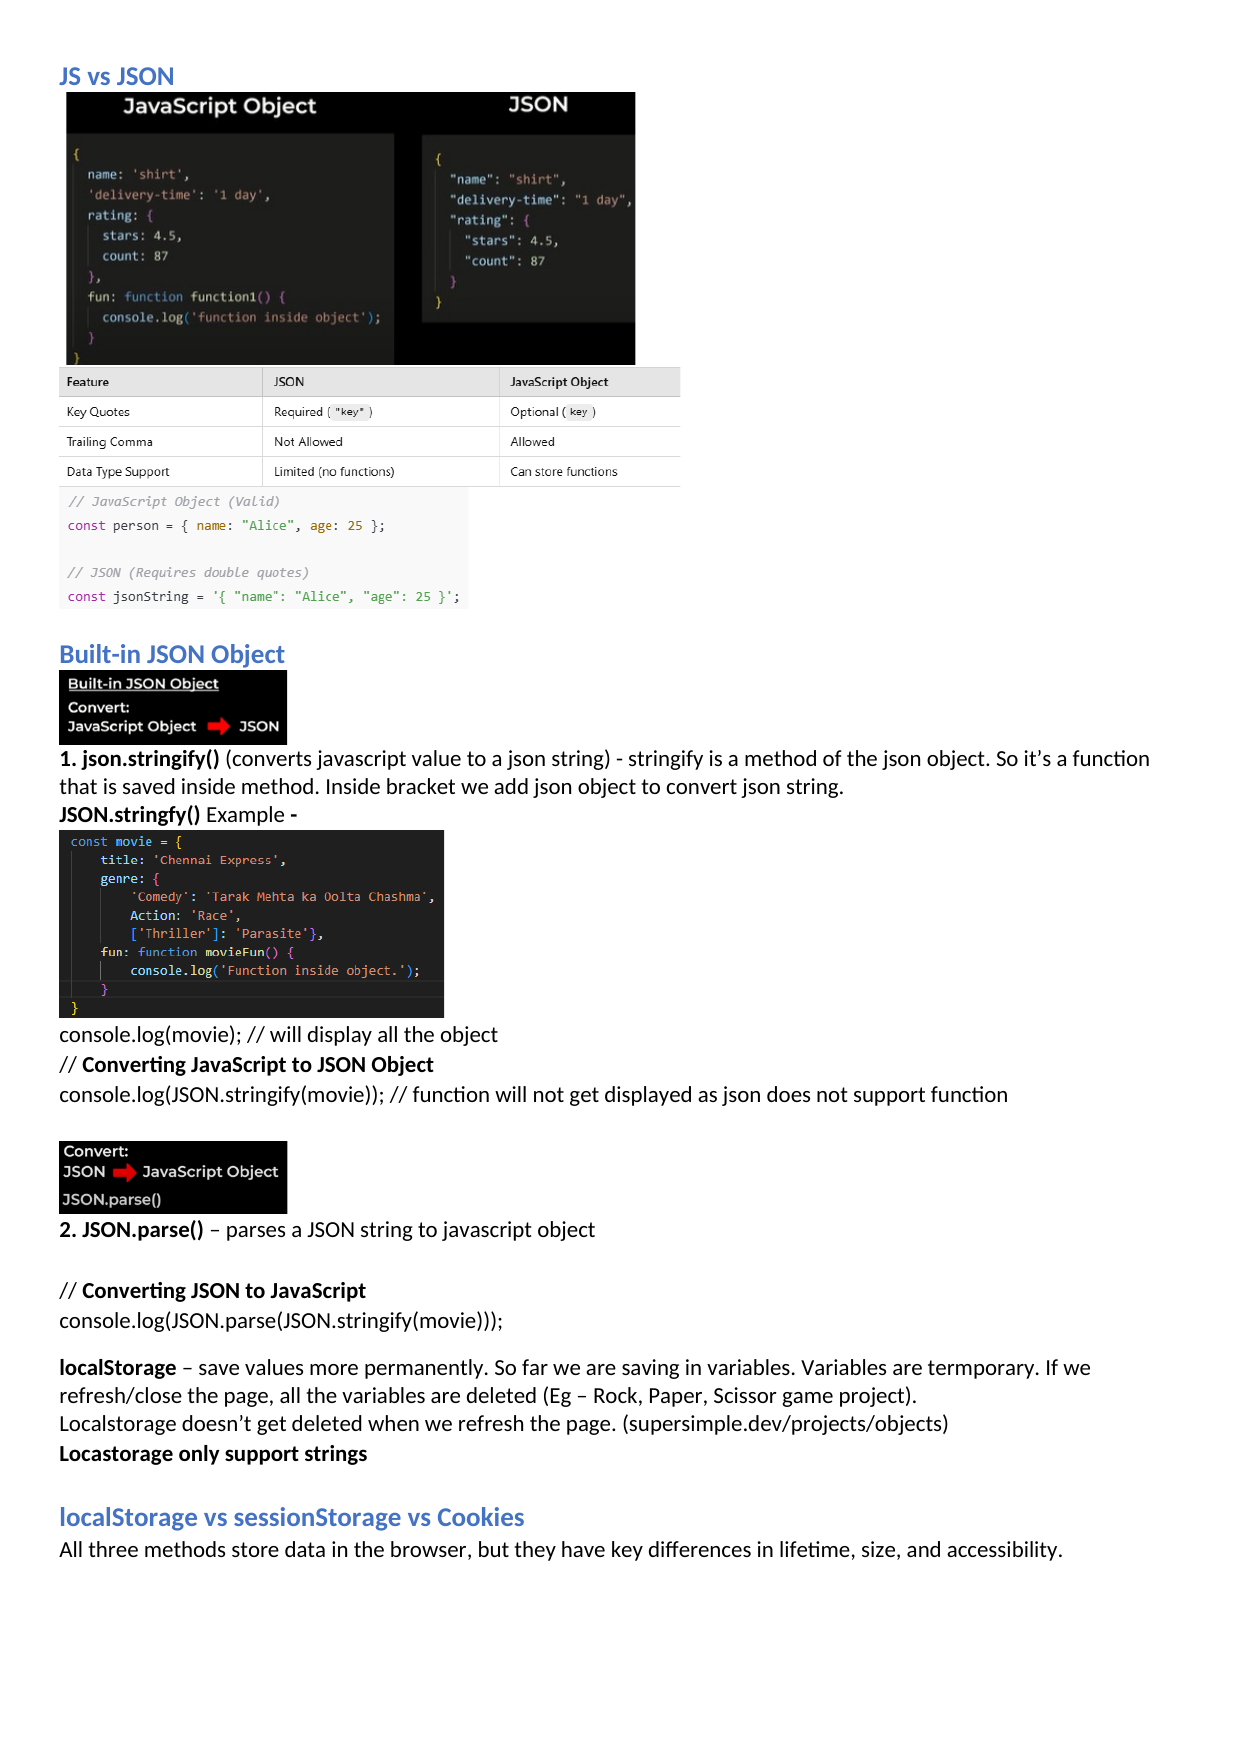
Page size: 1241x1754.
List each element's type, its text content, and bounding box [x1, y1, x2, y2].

text localStorage – save values more permanently. So far we are saving in variables. Variables are termporary. If we refresh/close the page, all the variables are deleted (Eg – Rock, Paper, Scissor game project). [59, 1353, 1181, 1409]
picture [59, 1141, 288, 1214]
list console.log(movie); // will display all the object [59, 1020, 1181, 1048]
list localStorage vs sessionStorage vs Cookies [59, 1500, 1181, 1533]
picture [59, 92, 681, 609]
list json.stringify() (converts javascript value to a json string) - stringify is a method of the json object. So it’s a function that is saved inside method. Inside bracket we add json object to convert json string. [59, 744, 1181, 801]
list Localstorage doesn’t get deleted when we refresh the page. (supersimple.dev/projects/objects) [59, 1409, 1181, 1437]
list All three methods store data in the browser, but they have key differences in lifetime, size, and accessibility. [59, 1535, 1181, 1563]
picture [59, 670, 288, 745]
list JSON.parse() – parses a JSON string to javascript object [59, 1216, 1181, 1244]
text Built-in JSON Object [59, 637, 1181, 670]
list // Converting JavaScript to JSON Object [59, 1050, 1181, 1078]
text JS vs JSON [59, 59, 1181, 92]
picture [59, 830, 445, 1018]
list console.log(JSON.parse(JSON.stringify(movie))); [59, 1306, 1181, 1334]
list Locastorage only support strings [59, 1439, 1181, 1467]
list // Converting JSON to JavaScript [59, 1276, 1181, 1304]
list JSON.stringfy() Example - [59, 801, 1181, 828]
list console.log(JSON.stringify(movie)); // function will not get displayed as json does not support function [59, 1081, 1181, 1109]
